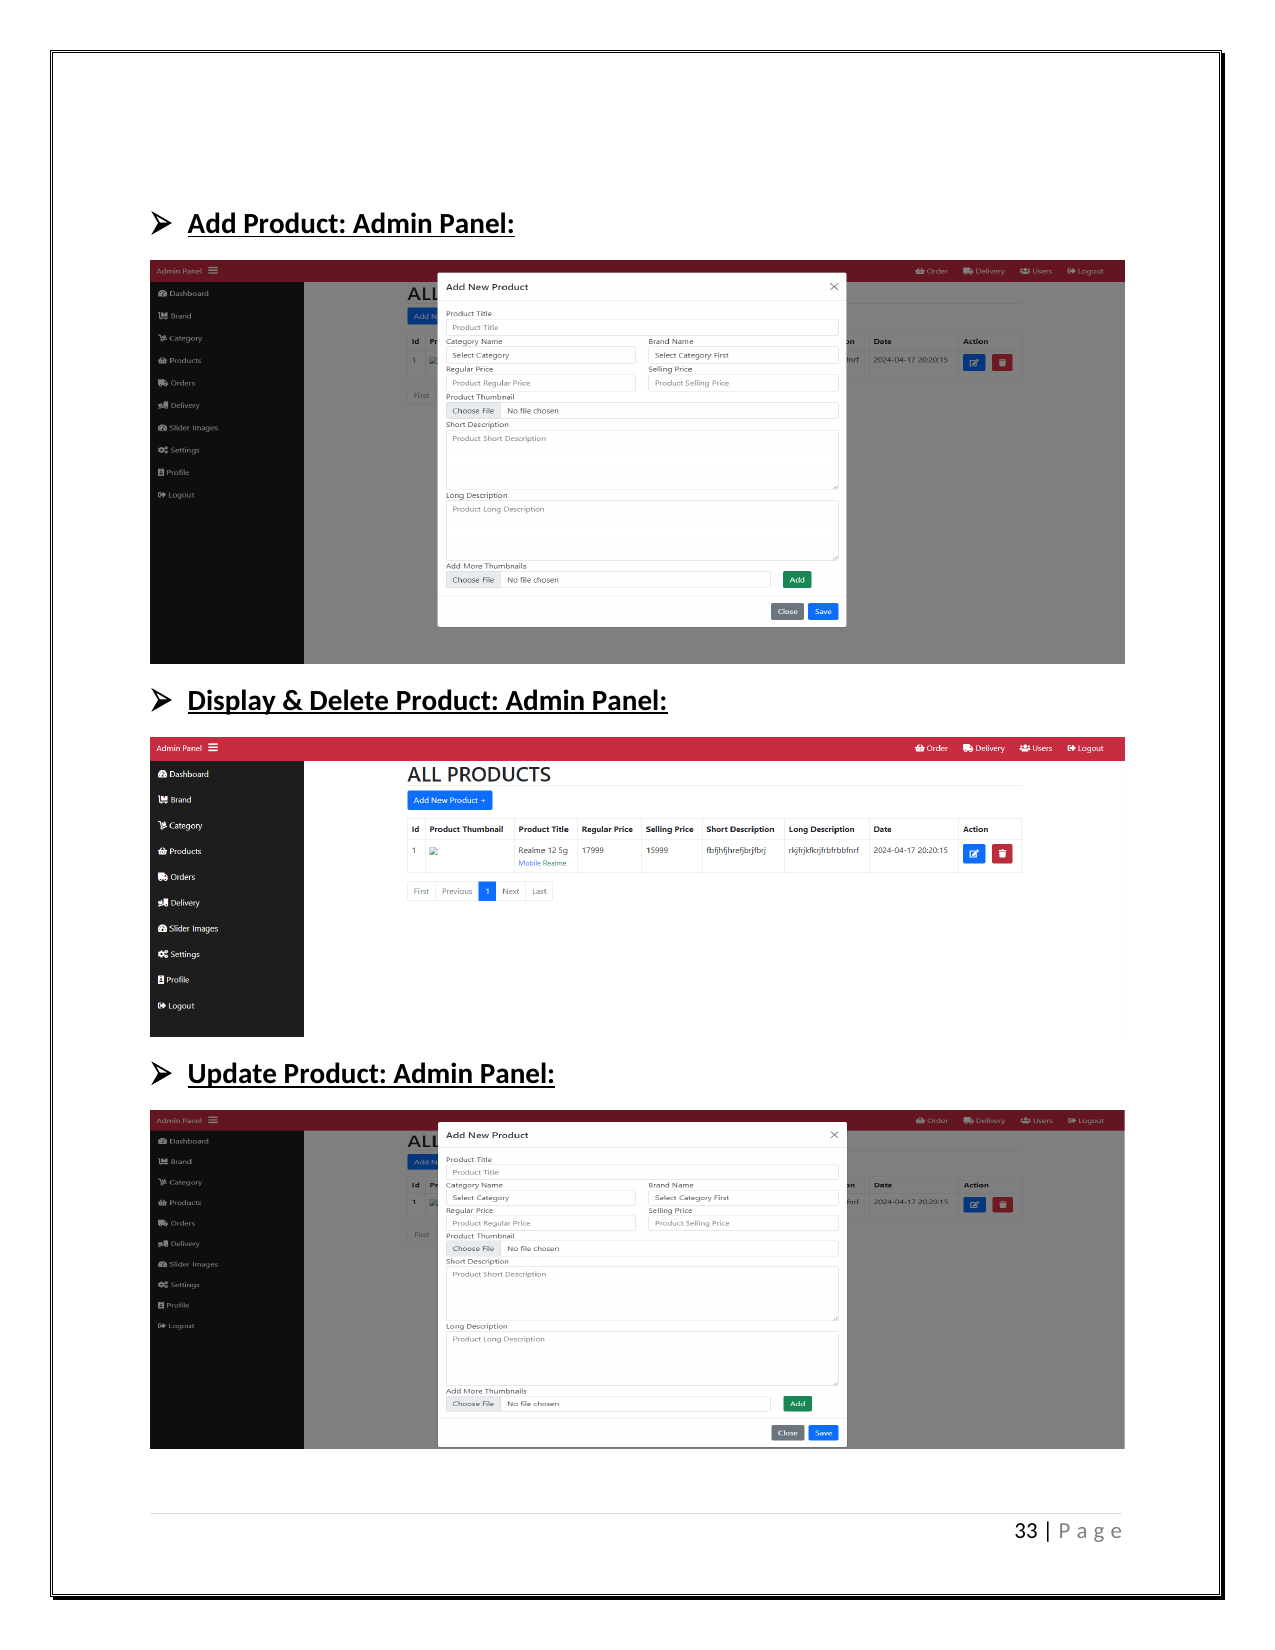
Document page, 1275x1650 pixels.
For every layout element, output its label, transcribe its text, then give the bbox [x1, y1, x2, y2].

picture [150, 737, 1125, 1037]
list Update Product: Admin Panel: [150, 1055, 1122, 1091]
list Add Product: Admin Panel: [150, 205, 1122, 241]
picture [150, 1110, 1125, 1449]
list Display & Delete Product: Admin Panel: [150, 682, 1122, 718]
picture [150, 260, 1125, 664]
